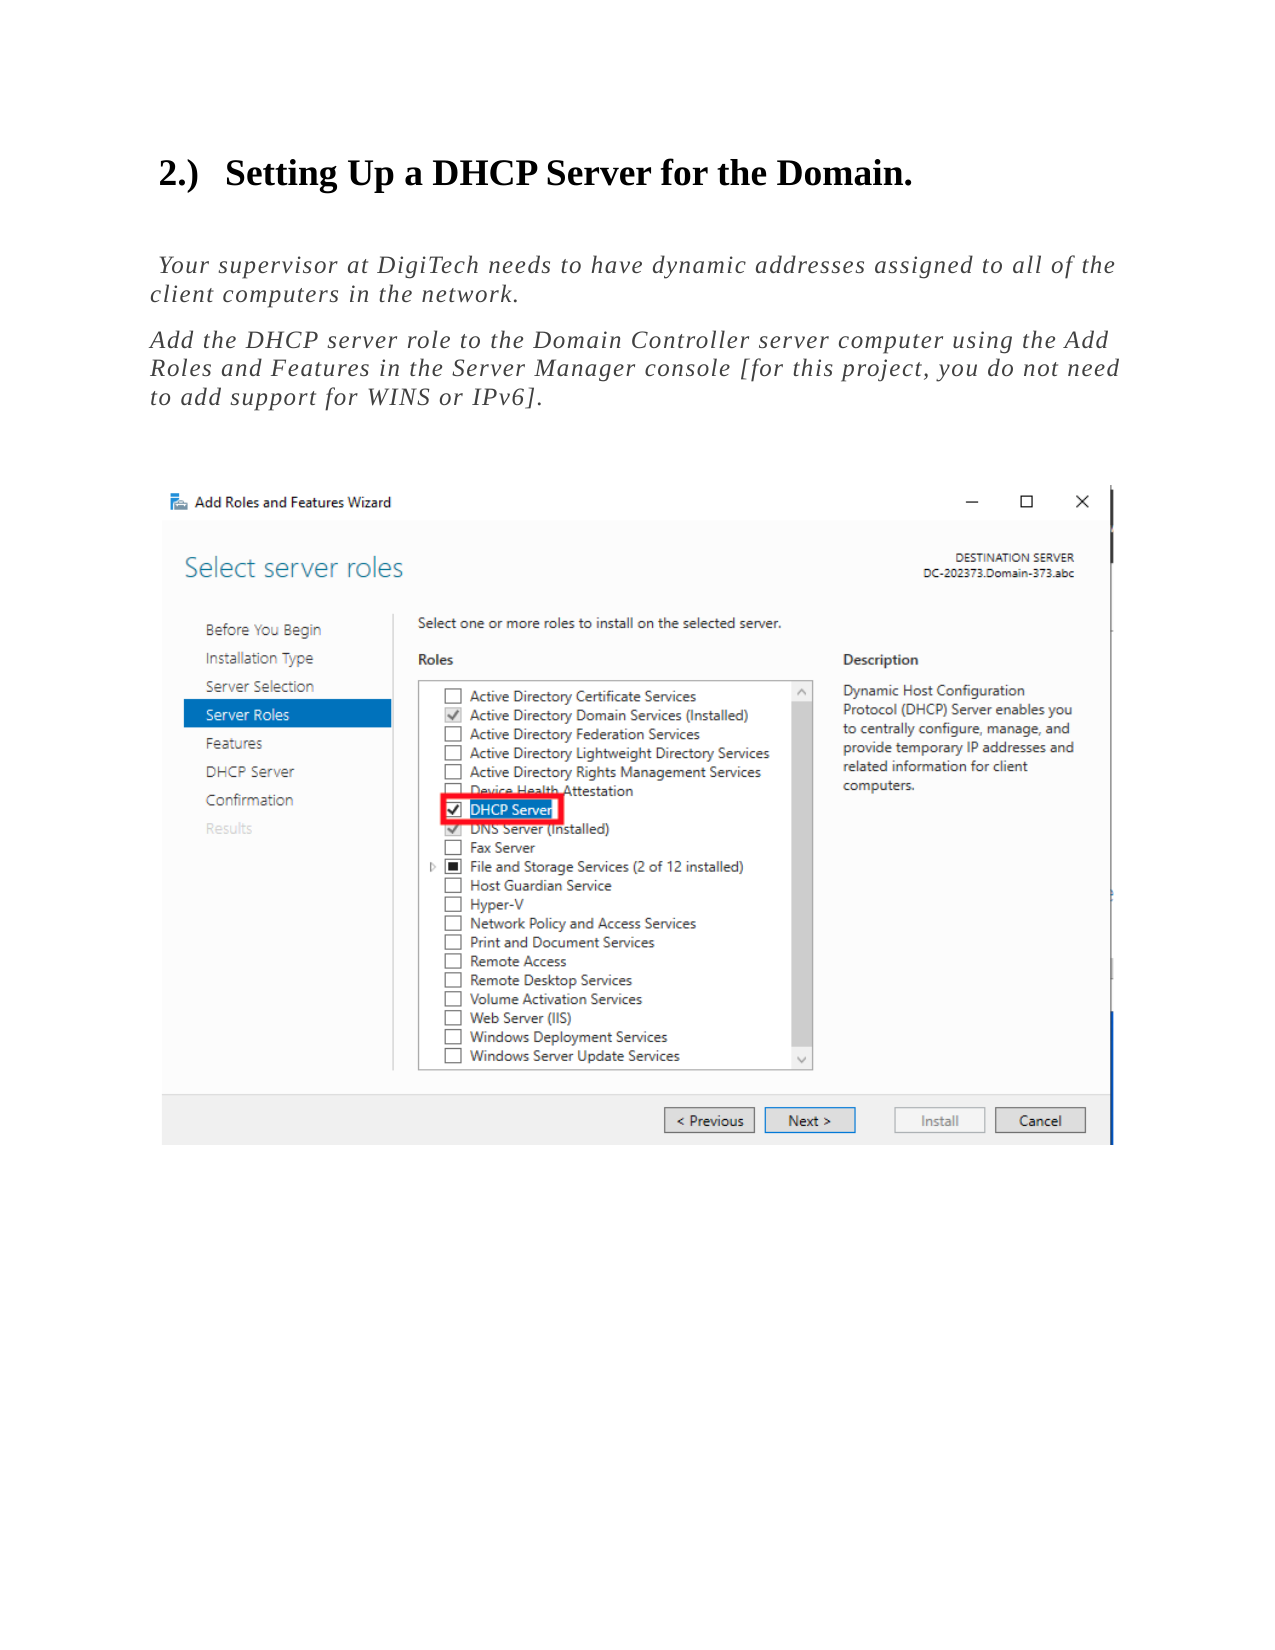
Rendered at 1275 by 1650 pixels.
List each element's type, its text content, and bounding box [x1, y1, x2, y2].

subtitle Setting Up a DHCP Server for the Domain. [158, 150, 1125, 193]
subtitle Add the DHCP server role to the Domain Controller server computer using the Add Roles and Features in the Server Manager console [for this project, you do not need to add support for WINS or IPv6]. [150, 325, 1125, 411]
picture [161, 485, 1114, 1145]
subtitle Your supervisor at DigiTech needs to have dynamic addresses assigned to all of the client computers in the network. [150, 251, 1125, 308]
